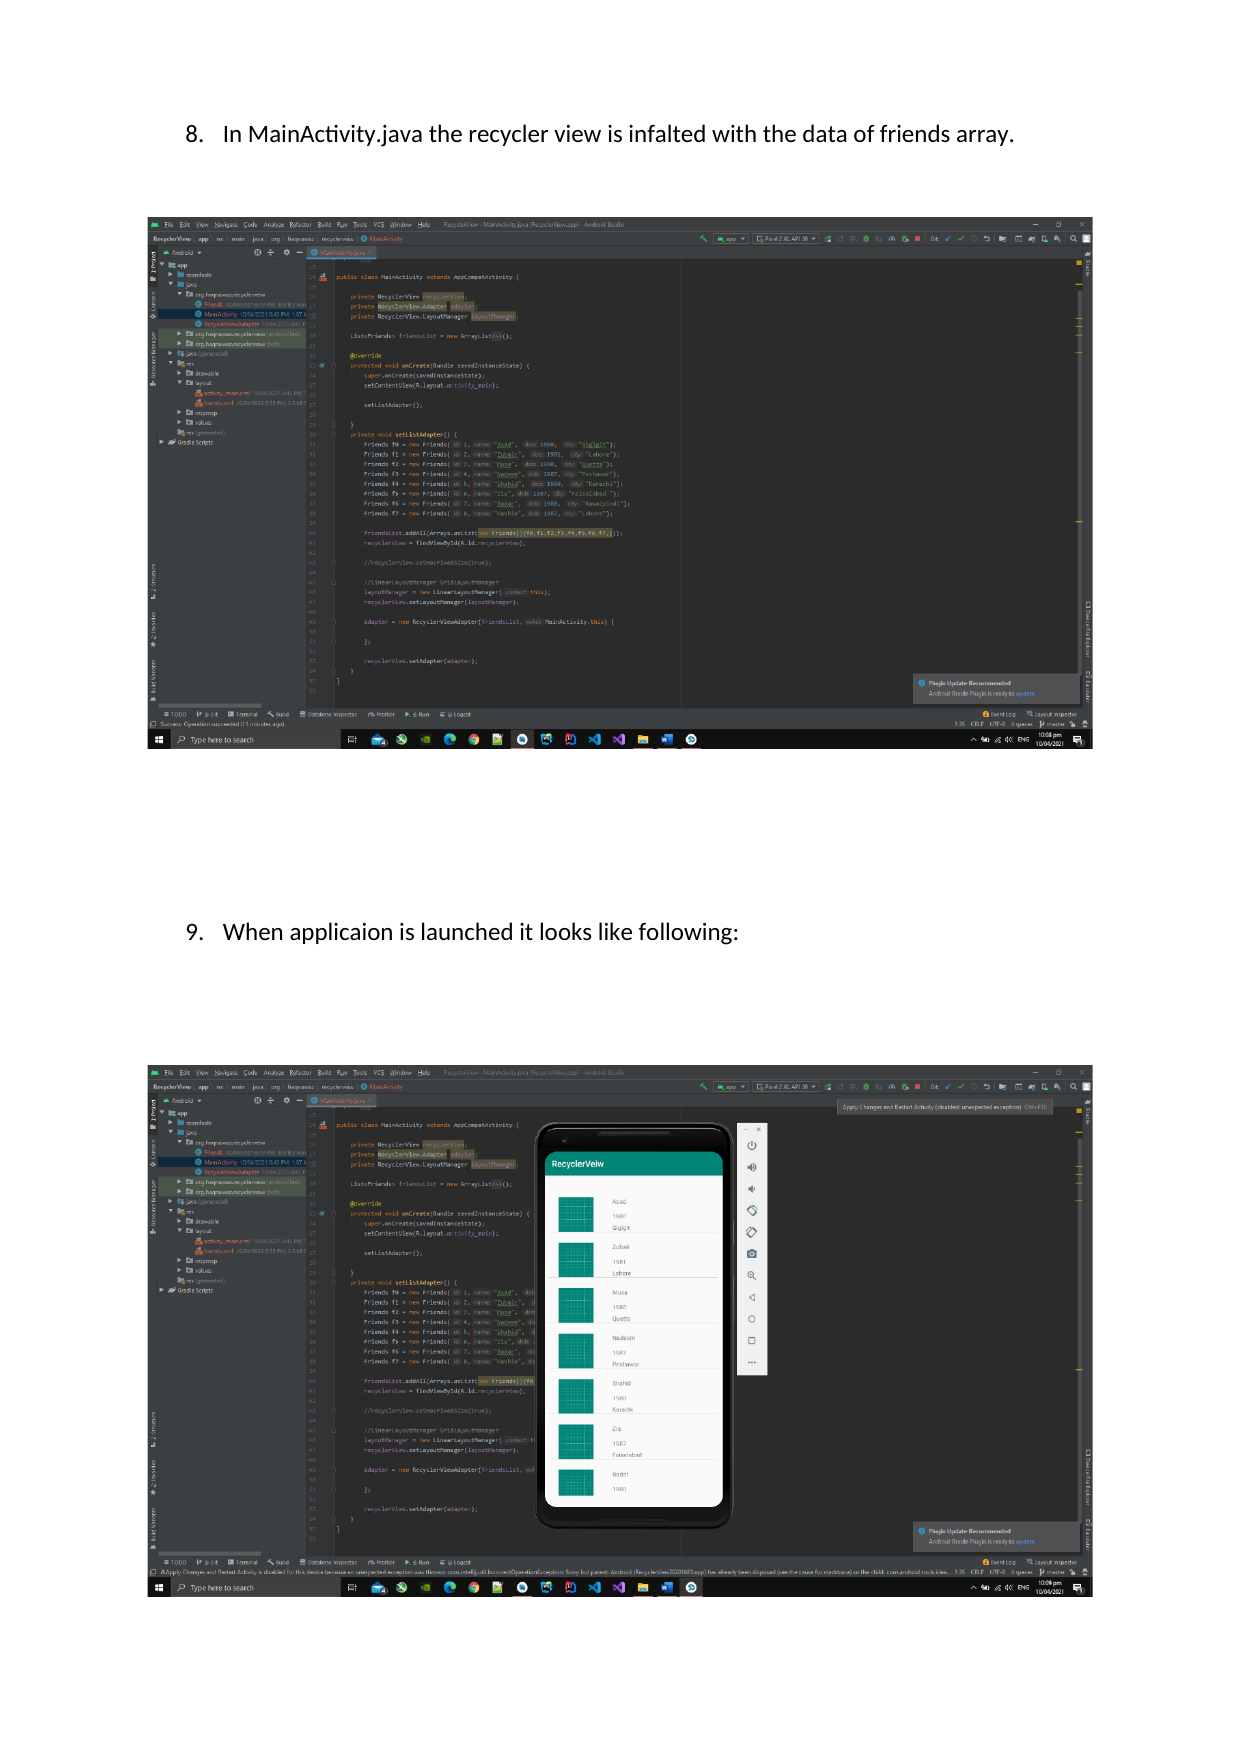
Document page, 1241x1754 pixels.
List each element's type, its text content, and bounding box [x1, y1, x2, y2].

list In MainActivity.java the recycler view is infalted with the data of friends array. [185, 118, 1092, 149]
picture [147, 1065, 1093, 1597]
list When applicaion is launched it looks like following: [185, 916, 1092, 947]
picture [147, 217, 1093, 749]
